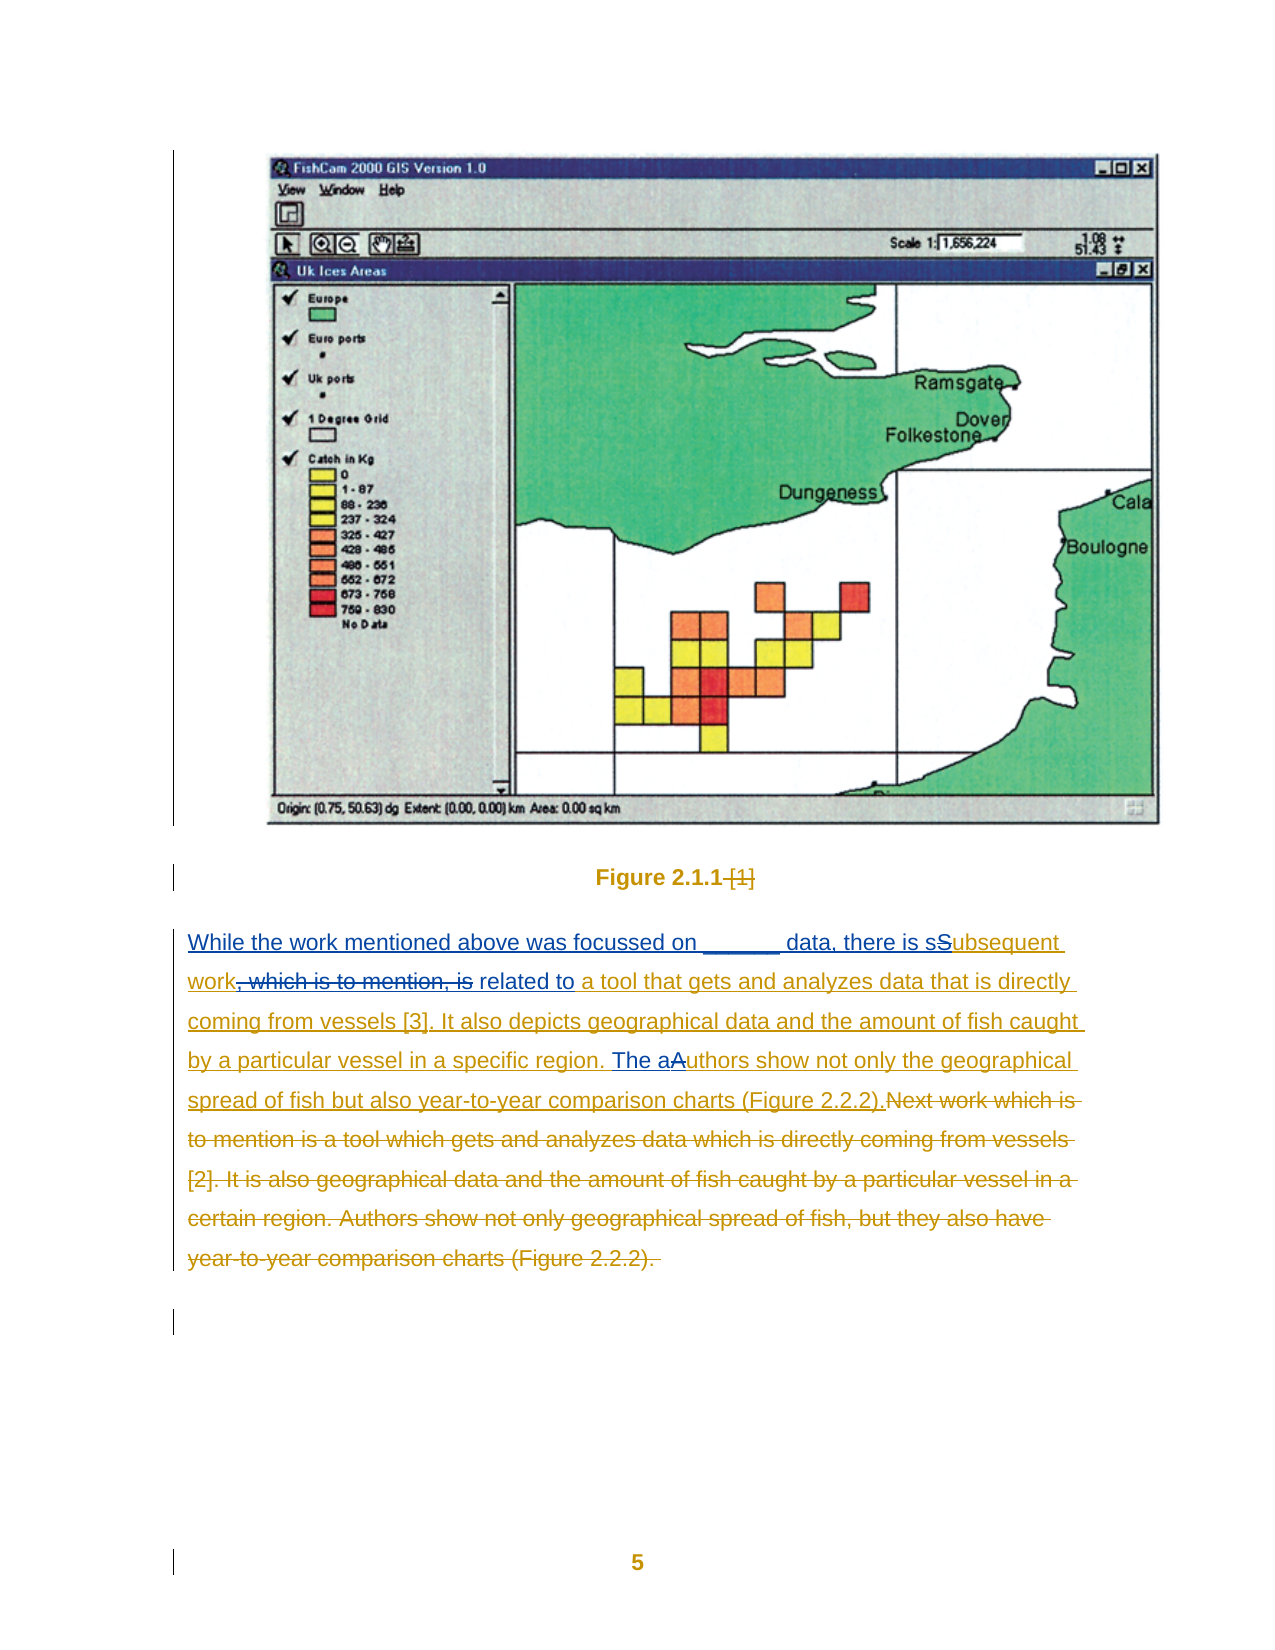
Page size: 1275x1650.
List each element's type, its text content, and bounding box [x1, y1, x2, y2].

text Figure 2.1.1 [187, 864, 1087, 891]
